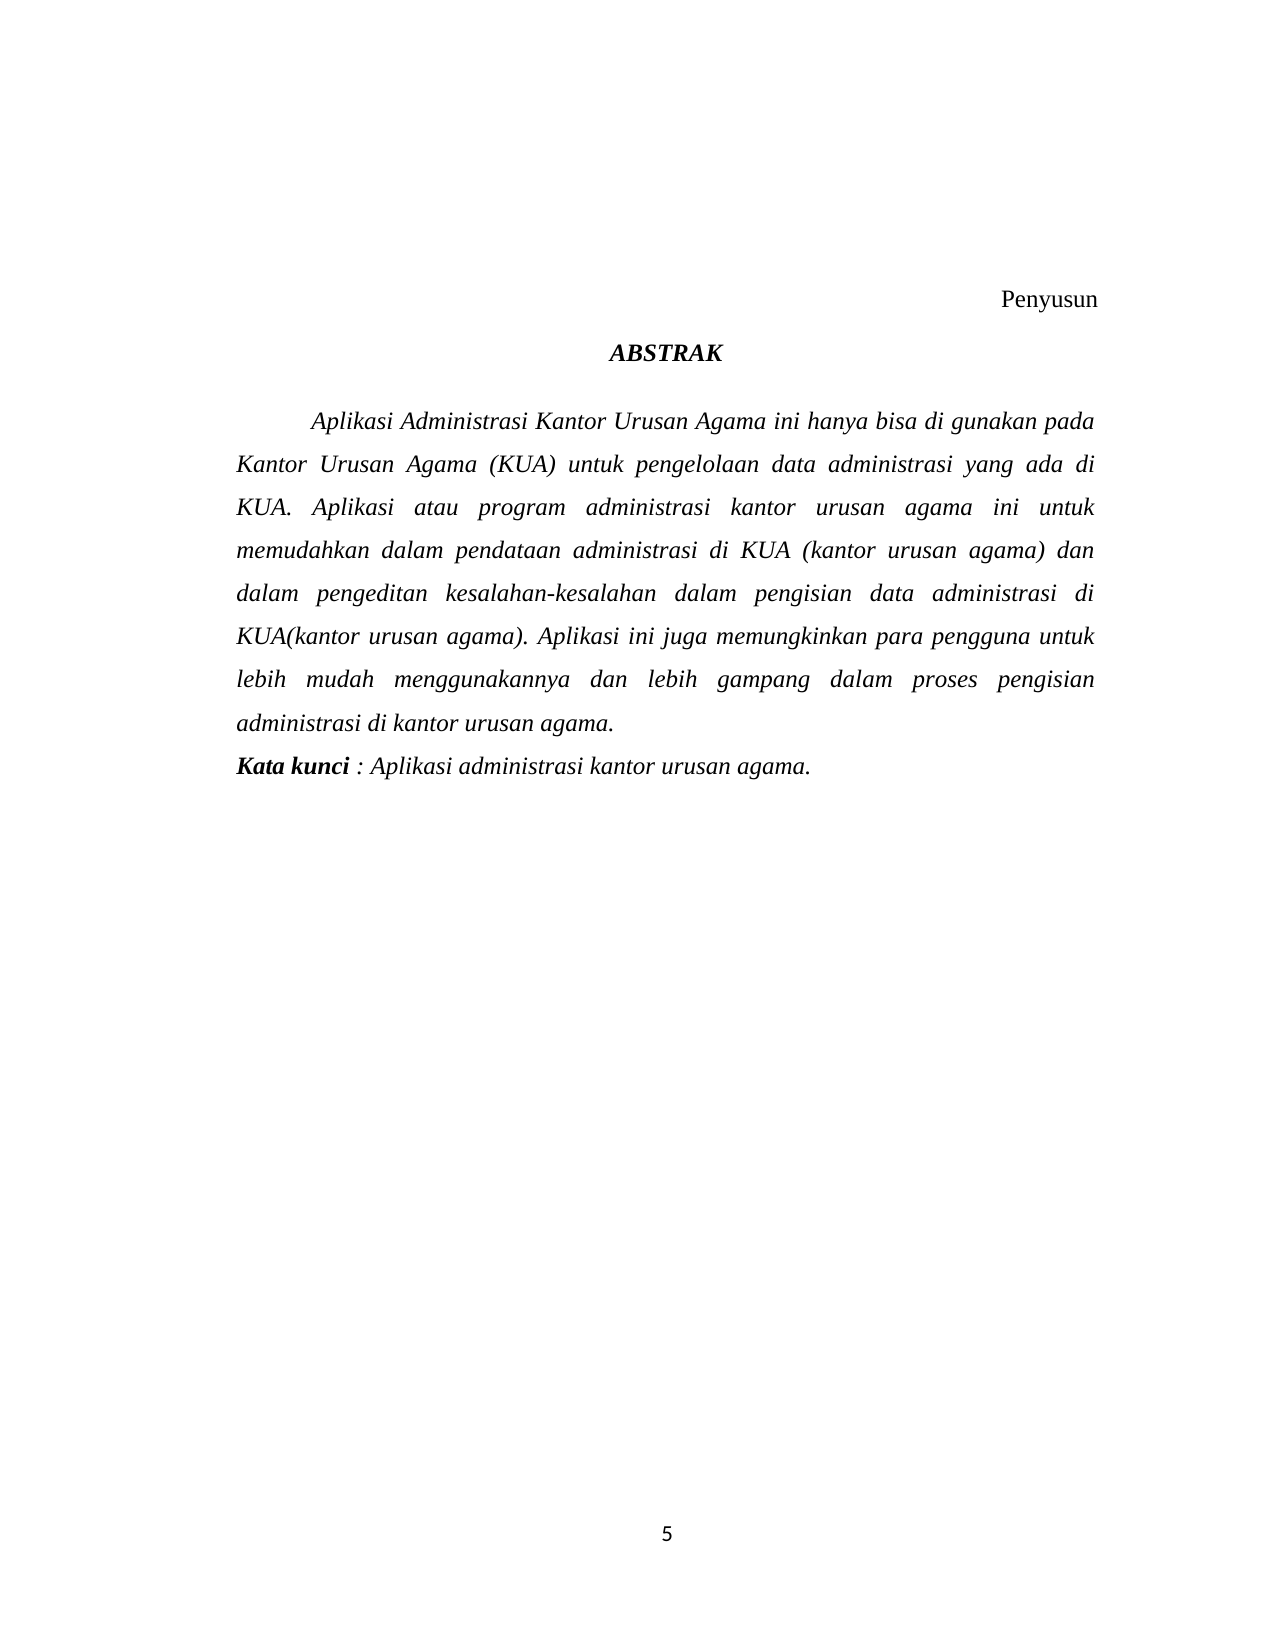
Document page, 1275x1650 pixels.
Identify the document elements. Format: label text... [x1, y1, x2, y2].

text Aplikasi Administrasi Kantor Urusan Agama ini hanya bisa di gunakan pada Kantor Urusan Agama (KUA) untuk pengelolaan data administrasi yang ada di KUA. Aplikasi atau program administrasi kantor urusan agama ini untuk memudahkan dalam pendataan administrasi di KUA (kantor urusan agama) dan dalam pengeditan kesalahan-kesalahan dalam pengisian data administrasi di KUA(kantor urusan agama). Aplikasi ini juga memungkinkan para pengguna untuk lebih mudah menggunakannya dan lebih gampang dalam proses pengisian administrasi di kantor urusan agama. [236, 406, 1098, 736]
text Kata kunci : Aplikasi administrasi kantor urusan agama. [236, 751, 1098, 779]
text Penyusun [761, 284, 1098, 313]
subtitle ABSTRAK [236, 338, 1098, 366]
